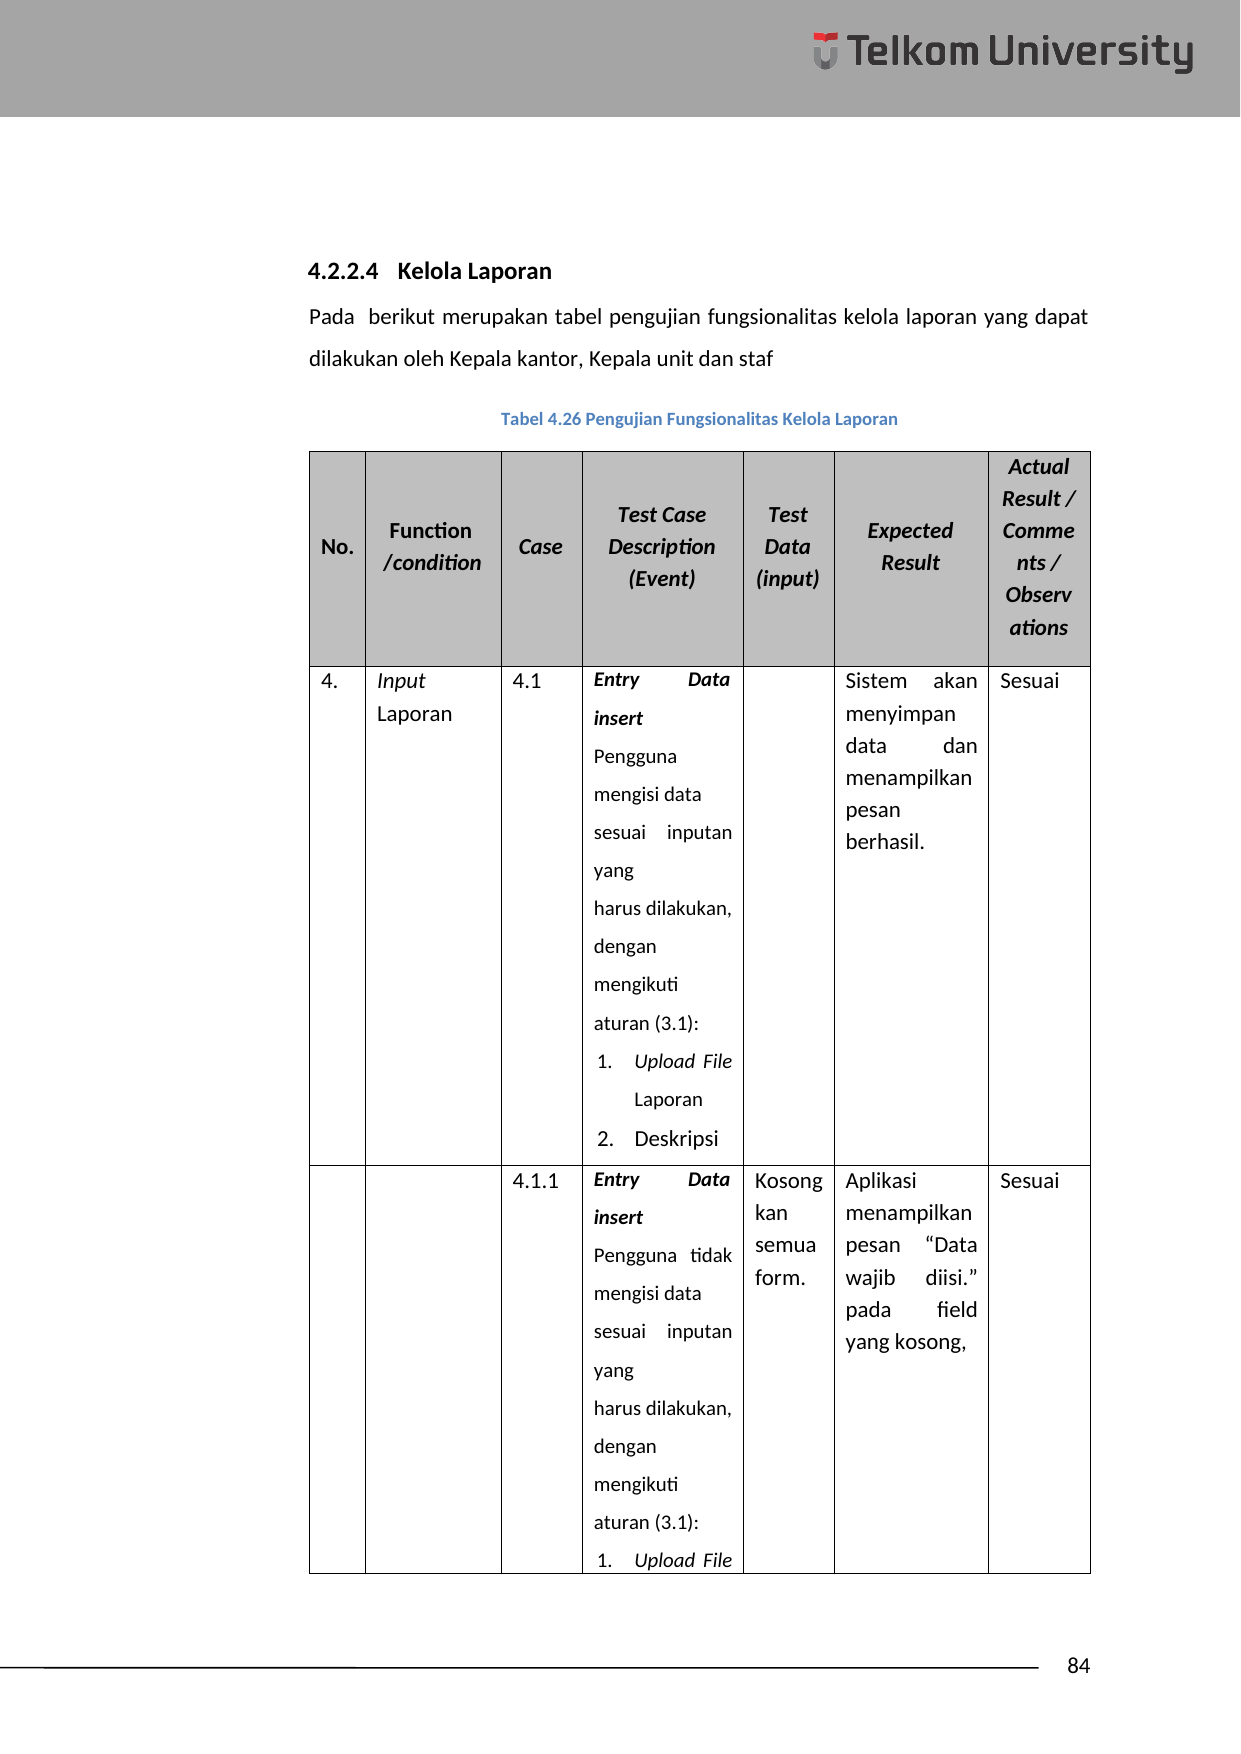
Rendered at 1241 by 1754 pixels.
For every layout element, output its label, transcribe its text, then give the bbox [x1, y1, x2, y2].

table_cell [310, 1166, 365, 1573]
table_cell 4.1 [502, 667, 582, 1165]
table_cell Input Laporan [366, 667, 501, 1165]
table_cell Kosongkan semua form. [744, 1166, 834, 1573]
table_header Case [502, 452, 582, 666]
table_cell [744, 667, 834, 1165]
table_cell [583, 1166, 743, 1573]
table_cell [835, 1166, 988, 1573]
table_cell Sesuai [989, 1166, 1090, 1573]
subtitle Kelola Laporan [308, 255, 1090, 285]
text Pada berikut merupakan tabel pengujian fungsionalitas kelola laporan yang dapat dilakukan oleh Kepala kantor, Kepala unit dan staf [309, 302, 1090, 372]
table_header No. [310, 452, 365, 666]
table_header Actual Result / Comments / Observations [989, 452, 1090, 666]
table_header Test Data (input) [744, 452, 834, 666]
table_header Expected Result [835, 452, 988, 666]
table_cell Sesuai [989, 667, 1090, 1165]
table_cell Sistem akan menyimpan data dan menampilkan pesan berhasil. [835, 667, 988, 1165]
table_header Function /condition [366, 452, 501, 666]
table_header Test Case Description (Event) [583, 452, 743, 666]
picture [813, 32, 1193, 74]
table_cell [366, 1166, 501, 1573]
table_cell Entry Data insert Pengguna mengisi data sesuai inputan yang harus dilakukan, dengan mengikuti aturan (3.1): Upload File Laporan Deskripsi [583, 667, 743, 1165]
table_cell 4. [310, 667, 365, 1165]
table_cell 4.1.1 [502, 1166, 582, 1573]
